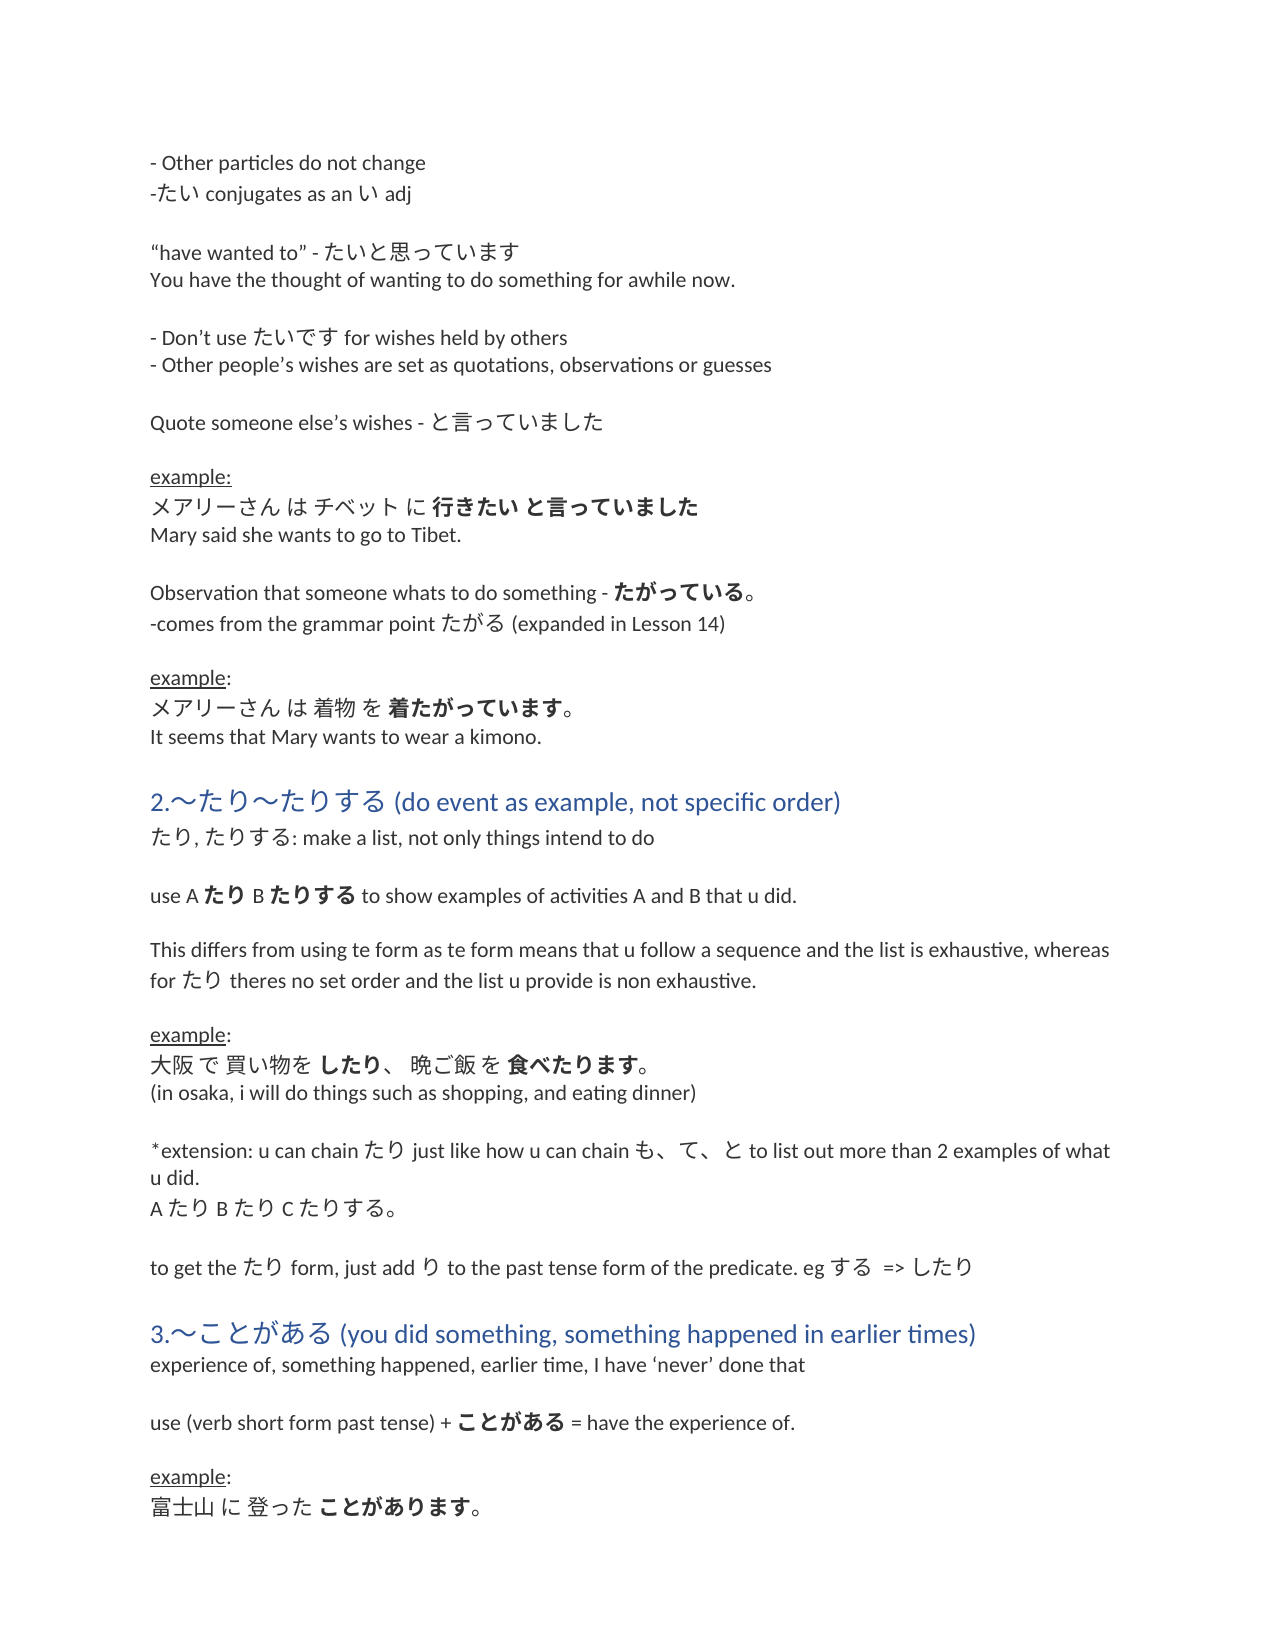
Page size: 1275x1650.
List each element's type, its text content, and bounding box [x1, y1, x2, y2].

text 富士山 に 登った ことがあります。 [150, 1490, 1125, 1521]
text Quote someone else’s wishes - と言っていました [150, 404, 1125, 436]
text Mary said she wants to go to Tibet. [150, 521, 1125, 548]
text - Other particles do not change [150, 149, 1125, 176]
text - Other people’s wishes are set as quotations, observations or guesses [150, 351, 1125, 378]
text 大阪 で 買い物を したり、 晩ご飯 を 食べたります。 [150, 1048, 1125, 1079]
text use A たり B たりする to show examples of activities A and B that u did. [150, 878, 1125, 909]
text You have the thought of wanting to do something for awhile now. [150, 266, 1125, 293]
text to get the たり form, just add り to the past tense form of the predicate. eg する => したり [150, 1249, 1125, 1281]
text example: [150, 463, 1125, 489]
text - Don’t use たいです for wishes held by others [150, 319, 1125, 351]
text This differs from using te form as te form means that u follow a sequence and the list is exhaustive, whereas for たり theres no set order and the list u provide is non exhaustive. [150, 936, 1125, 994]
subtitle ～ことがある (you did something, something happened in earlier times) [150, 1312, 1125, 1351]
text (in osaka, i will do things such as shopping, and eating dinner) [150, 1079, 1125, 1106]
text A たり B たり C たりする。 [150, 1191, 1125, 1223]
text メアリーさん は 着物 を 着たがっています。 [150, 691, 1125, 723]
text Observation that someone whats to do something - たがっている。 [150, 574, 1125, 606]
text example: [150, 664, 1125, 691]
subtitle ～たり～たりする (do event as example, not specific order) [150, 780, 1125, 819]
text メアリーさん は チベット に 行きたい と言っていました [150, 489, 1125, 521]
text experience of, something happened, earlier time, I have ‘never’ done that [150, 1351, 1125, 1378]
text use (verb short form past tense) + ことがある = have the experience of. [150, 1405, 1125, 1436]
text example: [150, 1021, 1125, 1048]
text *extension: u can chain たり just like how u can chain も、て、と to list out more than 2 examples of what u did. [150, 1133, 1125, 1191]
text たり, たりする: make a list, not only things intend to do [150, 819, 1125, 851]
text -comes from the grammar point たがる (expanded in Lesson 14) [150, 606, 1125, 638]
text -たい conjugates as an い adj [150, 176, 1125, 208]
text example: [150, 1463, 1125, 1490]
text “have wanted to” - たいと思っています [150, 234, 1125, 266]
text It seems that Mary wants to wear a kimono. [150, 723, 1125, 749]
